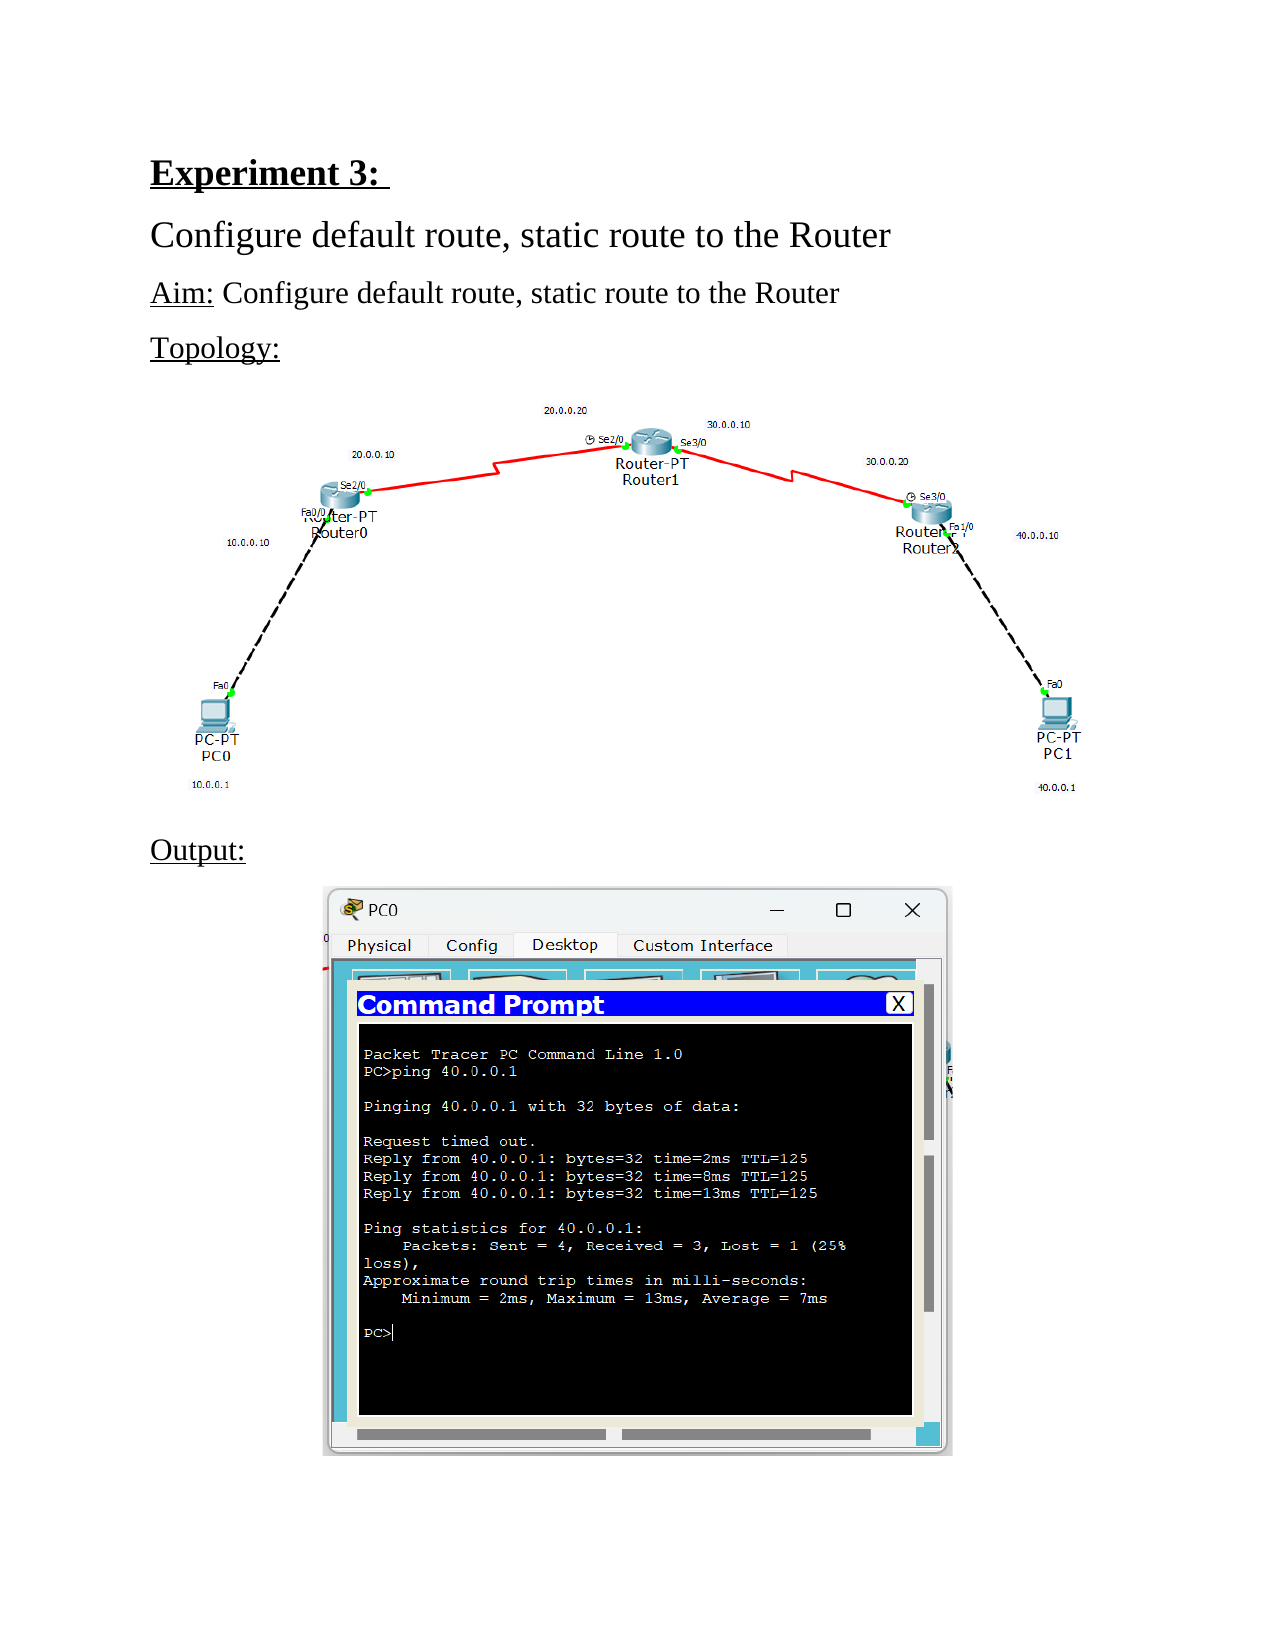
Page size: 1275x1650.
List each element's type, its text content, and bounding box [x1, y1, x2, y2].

picture [150, 383, 1125, 814]
text Output: [150, 831, 1125, 867]
picture [322, 886, 953, 1456]
text Experiment 3: [150, 150, 1125, 193]
text Topology: [150, 329, 1125, 365]
text Configure default route, static route to the Router [150, 212, 1125, 255]
text Aim: Configure default route, static route to the Router [150, 274, 1125, 311]
